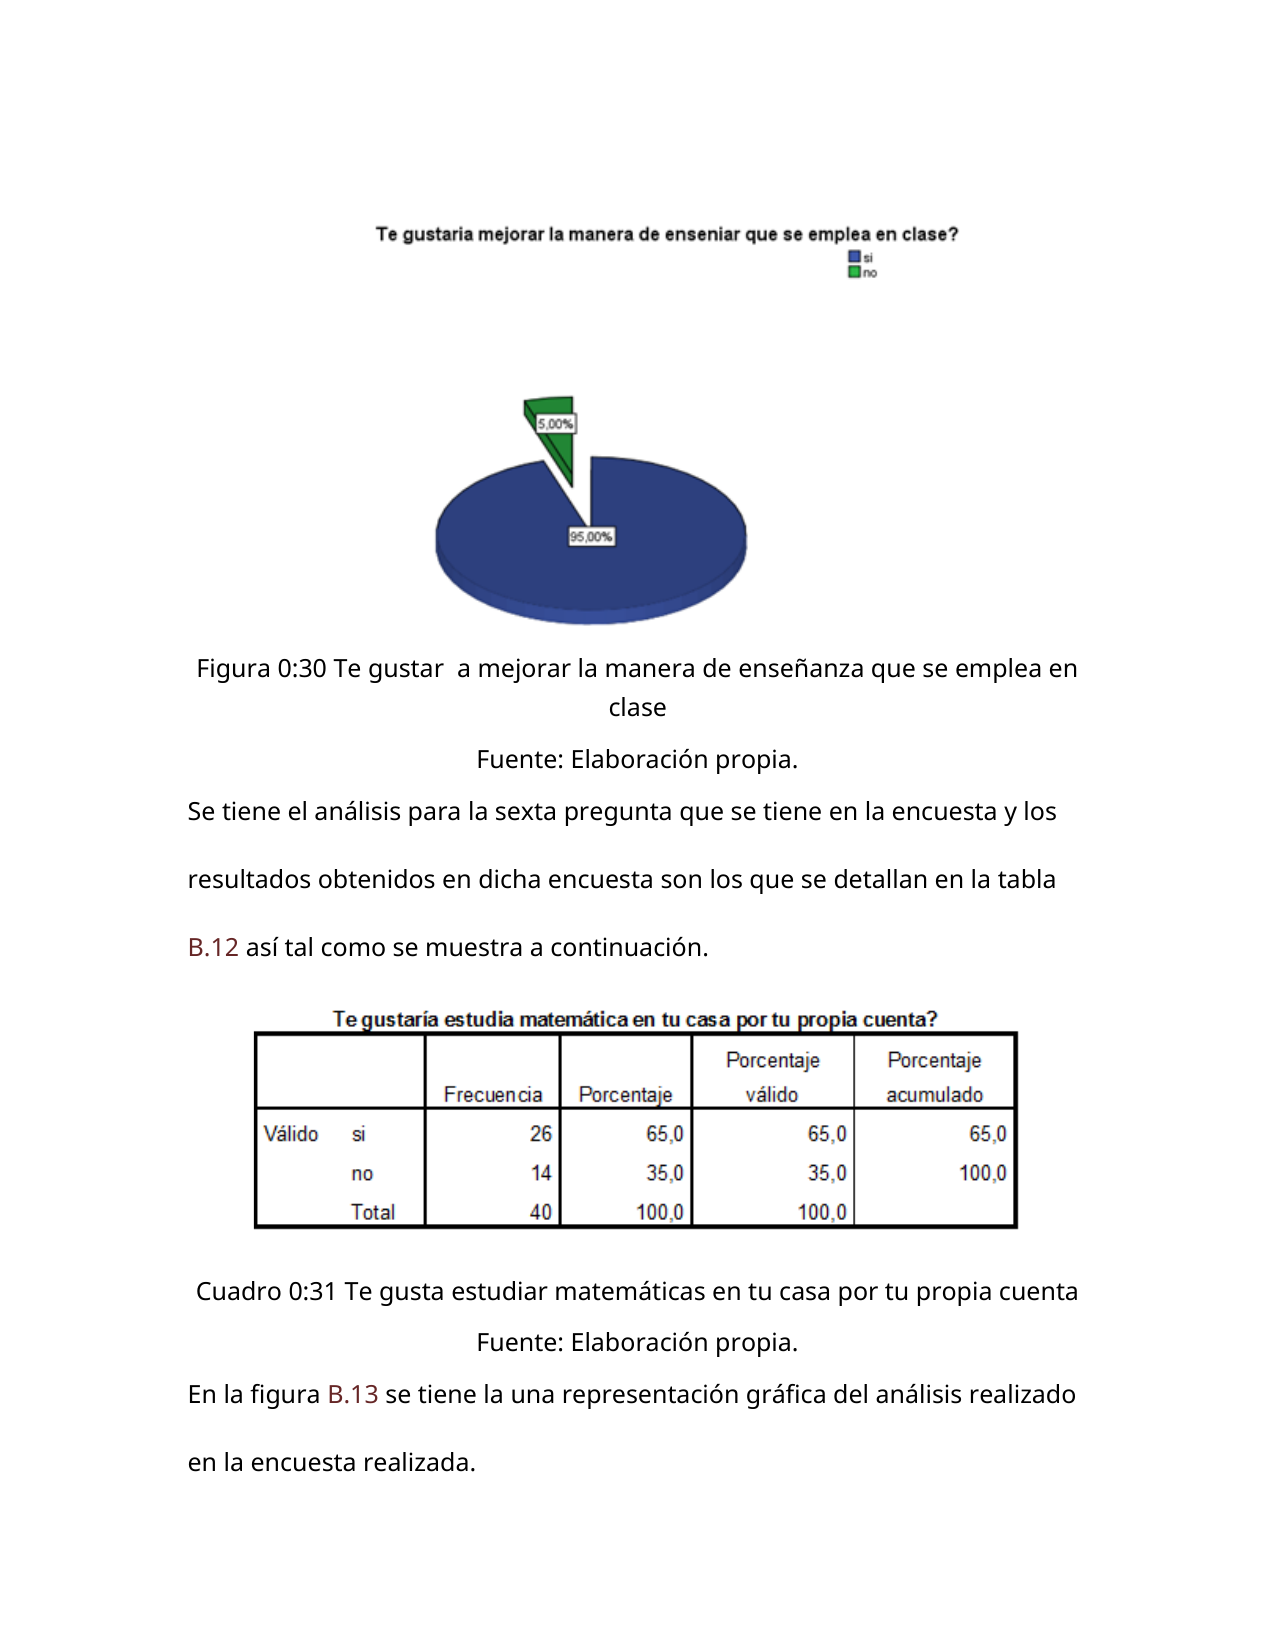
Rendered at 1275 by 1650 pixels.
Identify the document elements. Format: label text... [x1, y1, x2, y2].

text En la figura B.13 se tiene la una representación gráfica del análisis realizado en la encuesta realizada. [187, 1376, 1087, 1479]
text Se tiene el análisis para la sexta pregunta que se tiene en la encuesta y los resultados obtenidos en dicha encuesta son los que se detallan en la tabla B.12 así tal como se muestra a continuación. [187, 793, 1087, 963]
text Fuente: Elaboración propia. [187, 1325, 1087, 1359]
text Fuente: Elaboración propia. [187, 741, 1087, 776]
